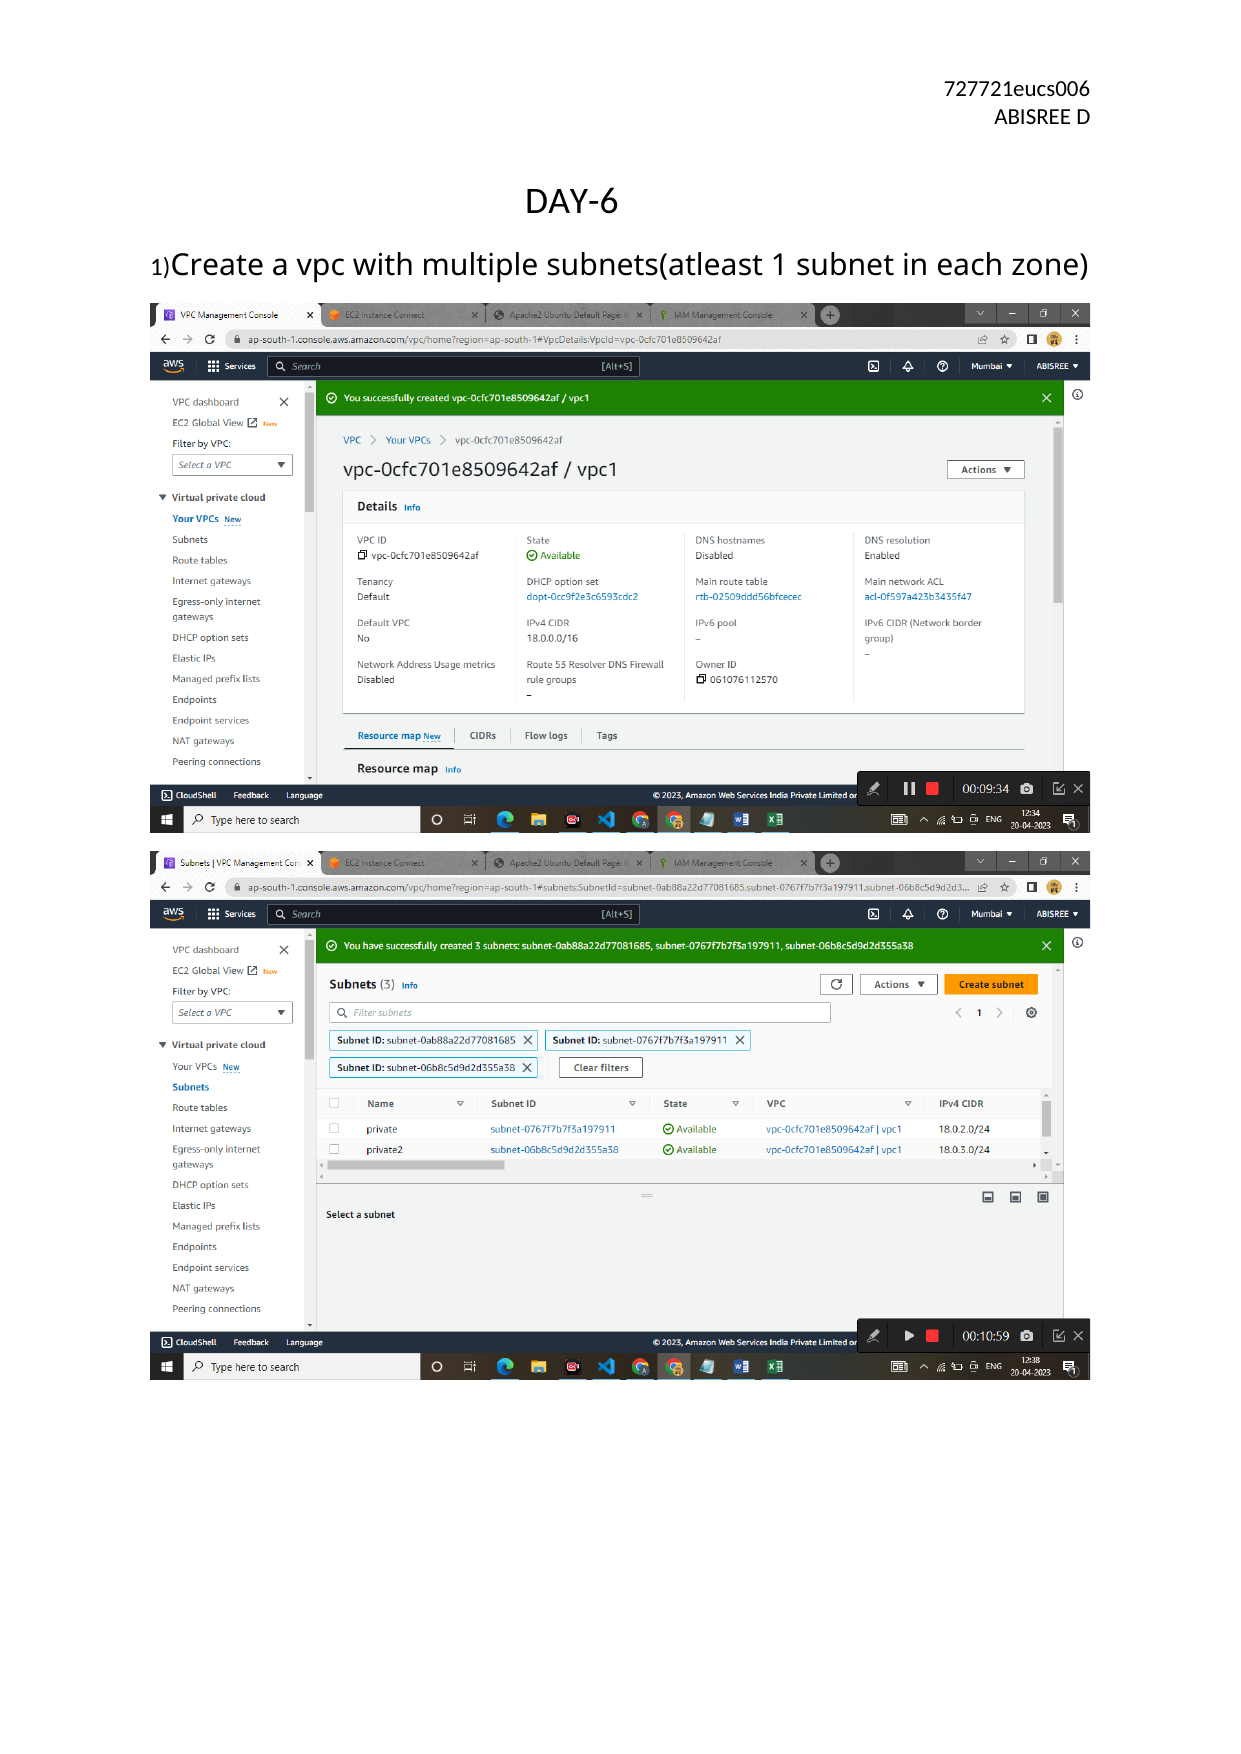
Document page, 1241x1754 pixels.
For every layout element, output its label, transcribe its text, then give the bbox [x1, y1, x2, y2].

text DAY-6 [150, 177, 1090, 222]
picture [150, 851, 1091, 1380]
picture [150, 303, 1091, 833]
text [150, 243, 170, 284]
